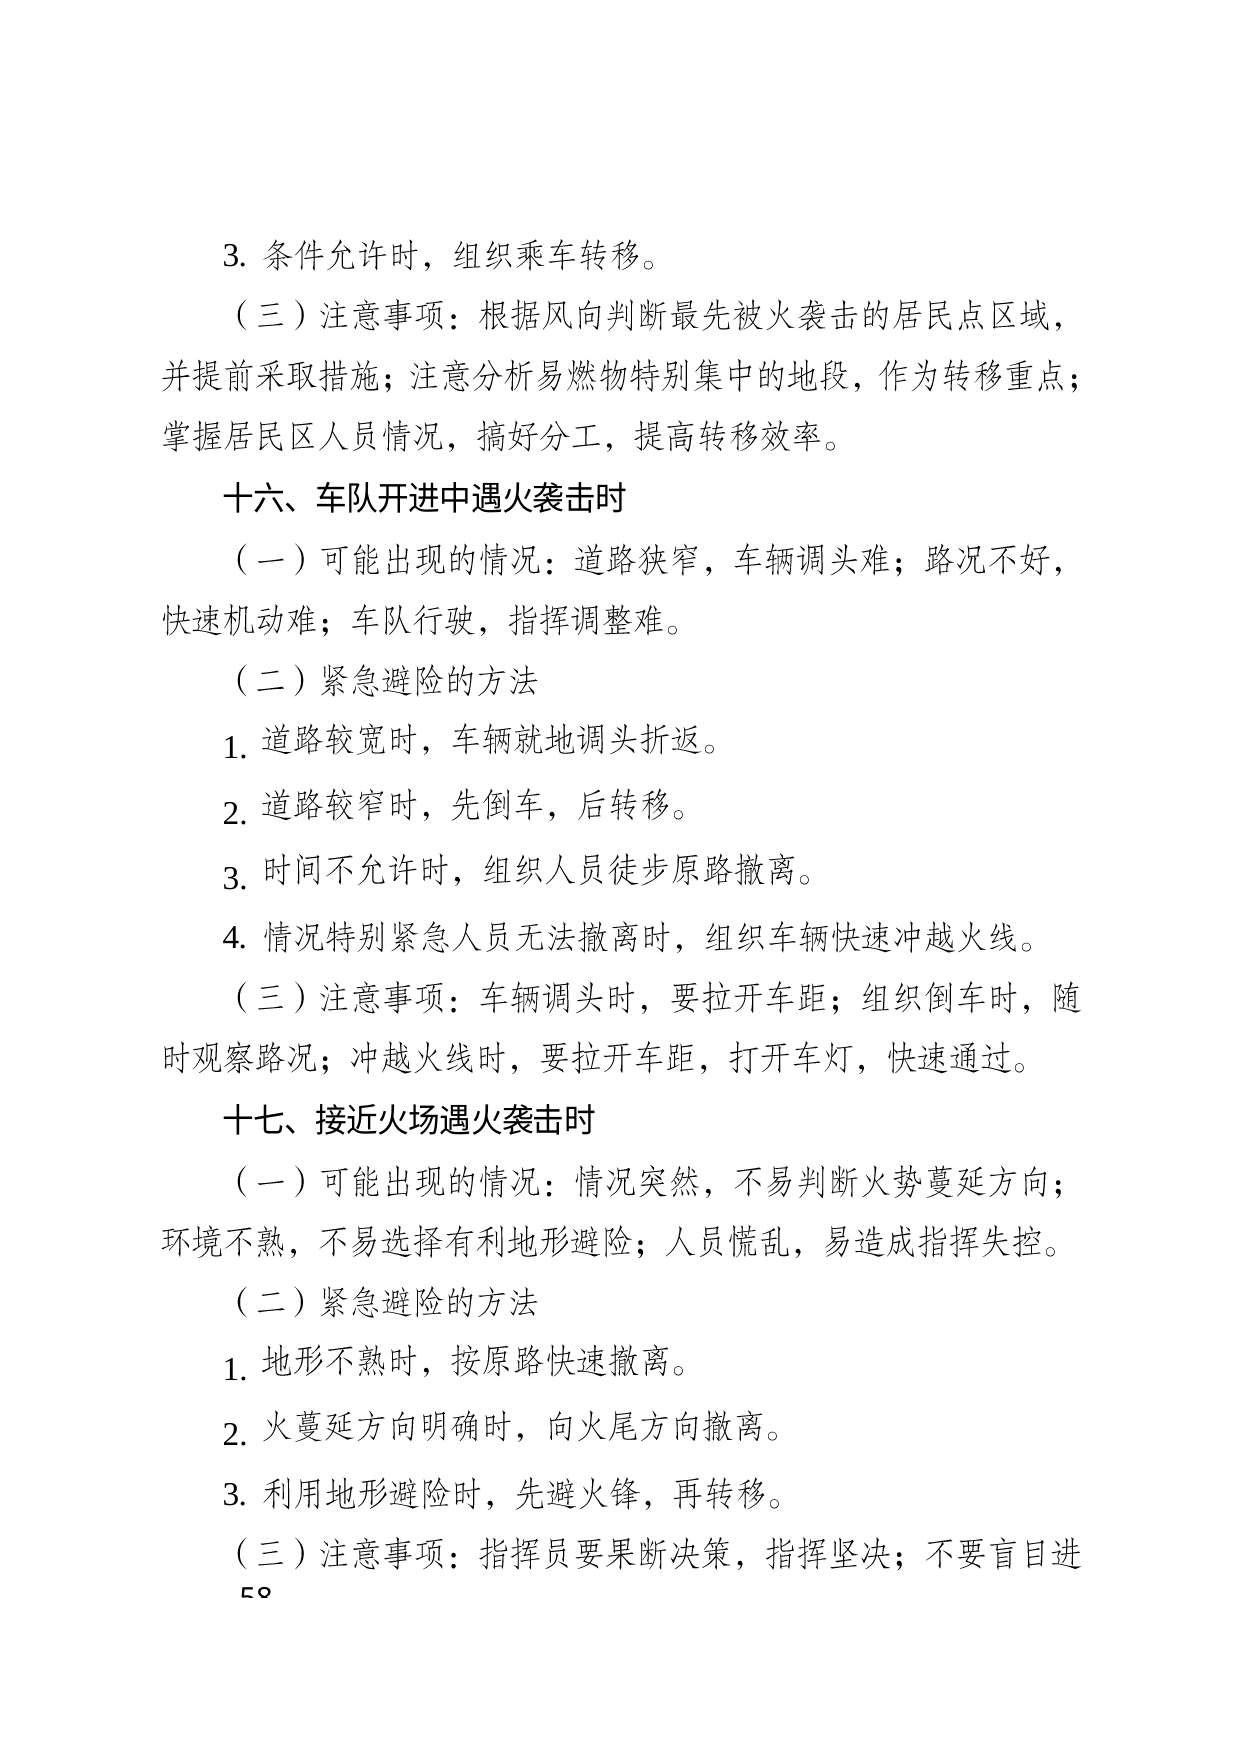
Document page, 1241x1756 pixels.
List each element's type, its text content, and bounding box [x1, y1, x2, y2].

picture [222, 1536, 1113, 1574]
picture [159, 357, 1112, 396]
picture [222, 662, 569, 701]
picture [159, 1040, 1074, 1078]
picture [222, 979, 1113, 1018]
picture [159, 418, 885, 456]
picture [260, 852, 859, 890]
picture [159, 602, 727, 640]
picture [222, 1284, 570, 1303]
picture [260, 786, 733, 825]
picture [260, 1408, 827, 1446]
text 十七、接近火场遇火袭击时 [222, 1094, 1126, 1142]
picture [222, 541, 1113, 580]
picture [261, 237, 703, 275]
picture [261, 919, 1081, 957]
text 1. [222, 1303, 1126, 1387]
text 十六、车队开进中遇火袭击时 [222, 472, 1126, 520]
picture [260, 721, 764, 759]
picture [222, 297, 1113, 335]
picture [222, 1164, 1113, 1202]
picture [159, 1224, 1105, 1262]
picture [260, 1342, 733, 1381]
picture [261, 1475, 829, 1514]
